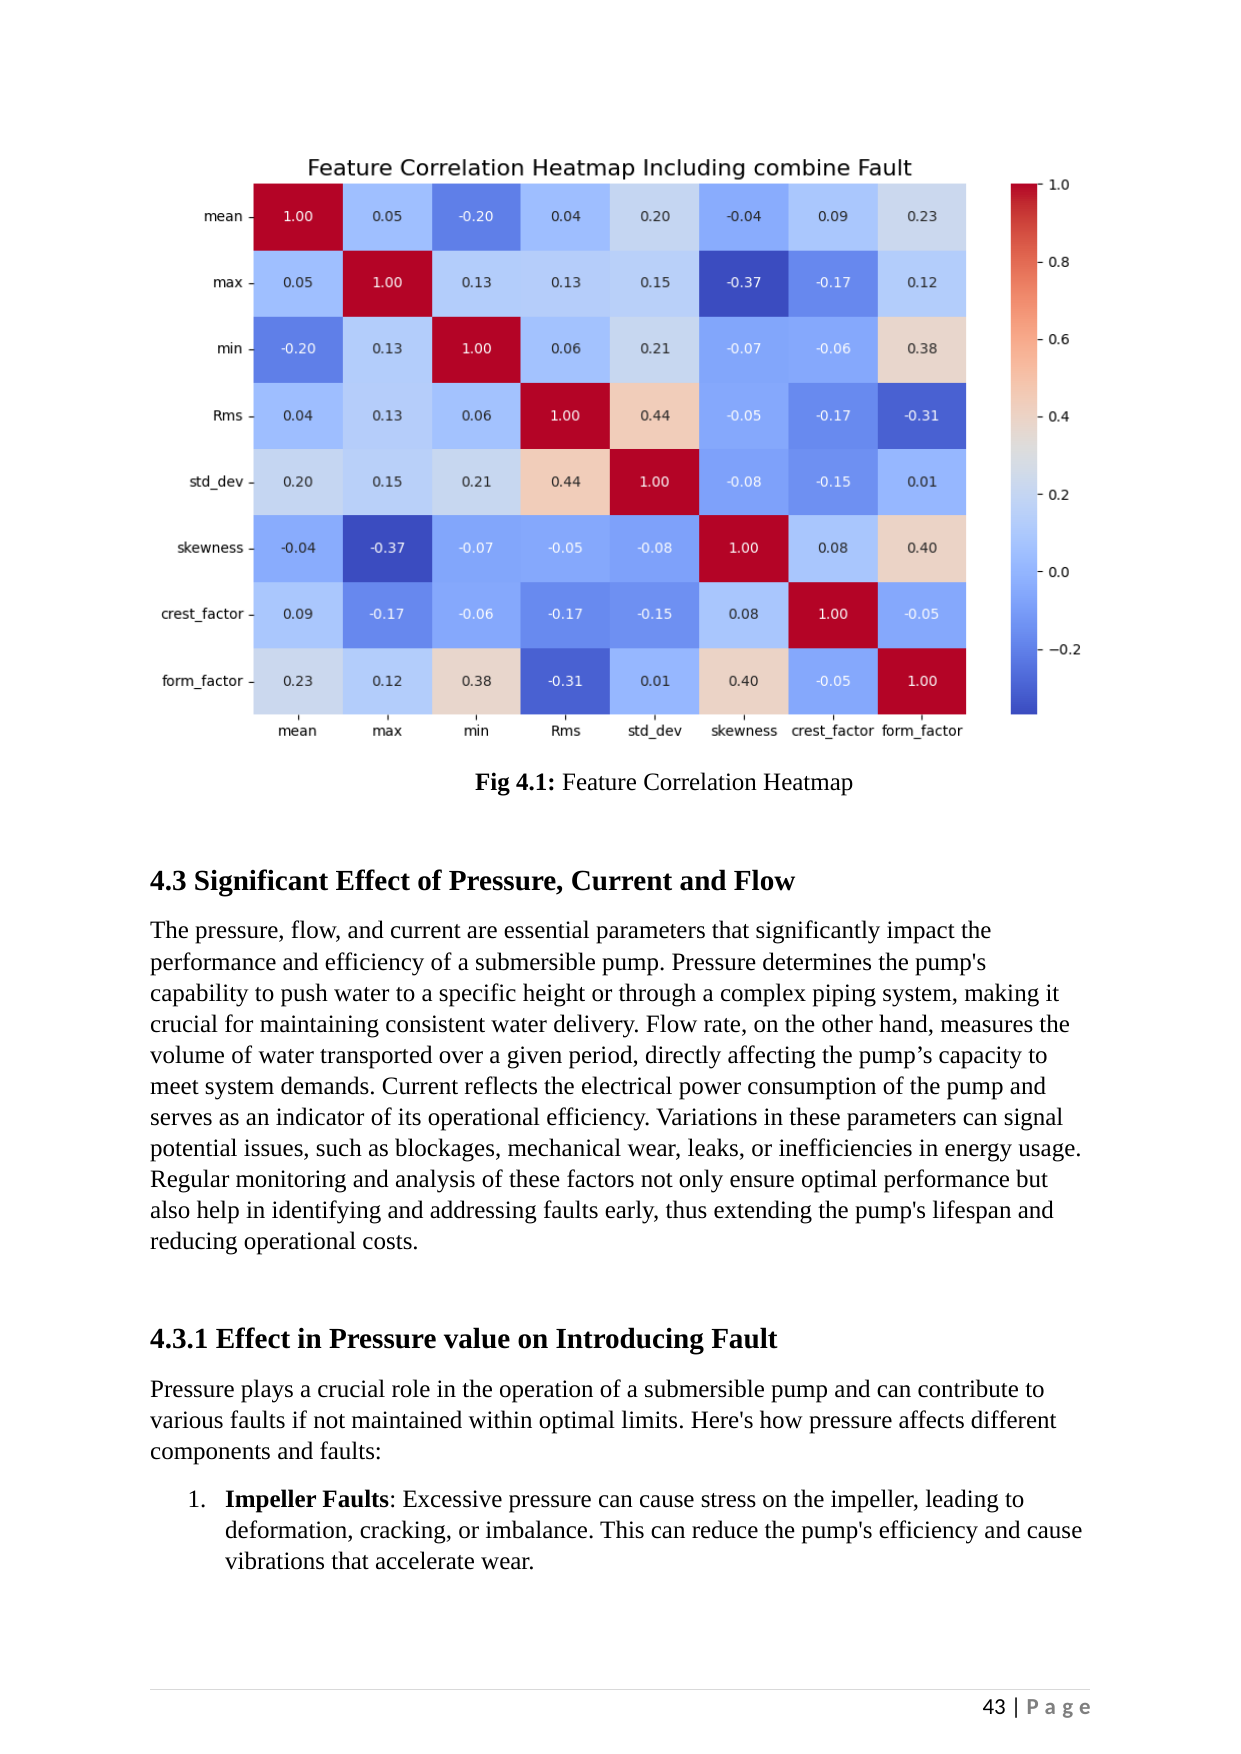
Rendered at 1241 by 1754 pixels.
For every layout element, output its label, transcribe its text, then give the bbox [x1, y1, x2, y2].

text 4.3 Significant Effect of Pressure, Current and Flow [150, 863, 1090, 896]
text Fig 4.1: Feature Correlation Heatmap [150, 767, 1090, 796]
text Pressure plays a crucial role in the operation of a submersible pump and can contribute to various faults if not maintained within optimal limits. Here's how pressure affects different components and faults: [150, 1374, 1090, 1465]
text The pressure, flow, and current are essential parameters that significantly impact the performance and efficiency of a submersible pump. Pressure determines the pump's capability to push water to a specific height or through a complex piping system, making it crucial for maintaining consistent water delivery. Flow rate, on the other hand, measures the volume of water transported over a given period, directly affecting the pump’s capacity to meet system demands. Current reflects the electrical power consumption of the pump and serves as an indicator of its operational efficiency. Variations in these parameters can signal potential issues, such as blockages, mechanical wear, leaks, or inefficiencies in energy usage. Regular monitoring and analysis of these factors not only ensure optimal performance but also help in identifying and addressing faults early, thus extending the pump's lifespan and reducing operational costs. [150, 916, 1090, 1255]
list Impeller Faults: Excessive pressure can cause stress on the impeller, leading to deformation, cracking, or imbalance. This can reduce the pump's efficiency and cause vibrations that accelerate wear. [187, 1484, 1090, 1575]
picture [150, 150, 1091, 749]
text 4.3.1 Effect in Pressure value on Introducing Fault [150, 1321, 1090, 1355]
